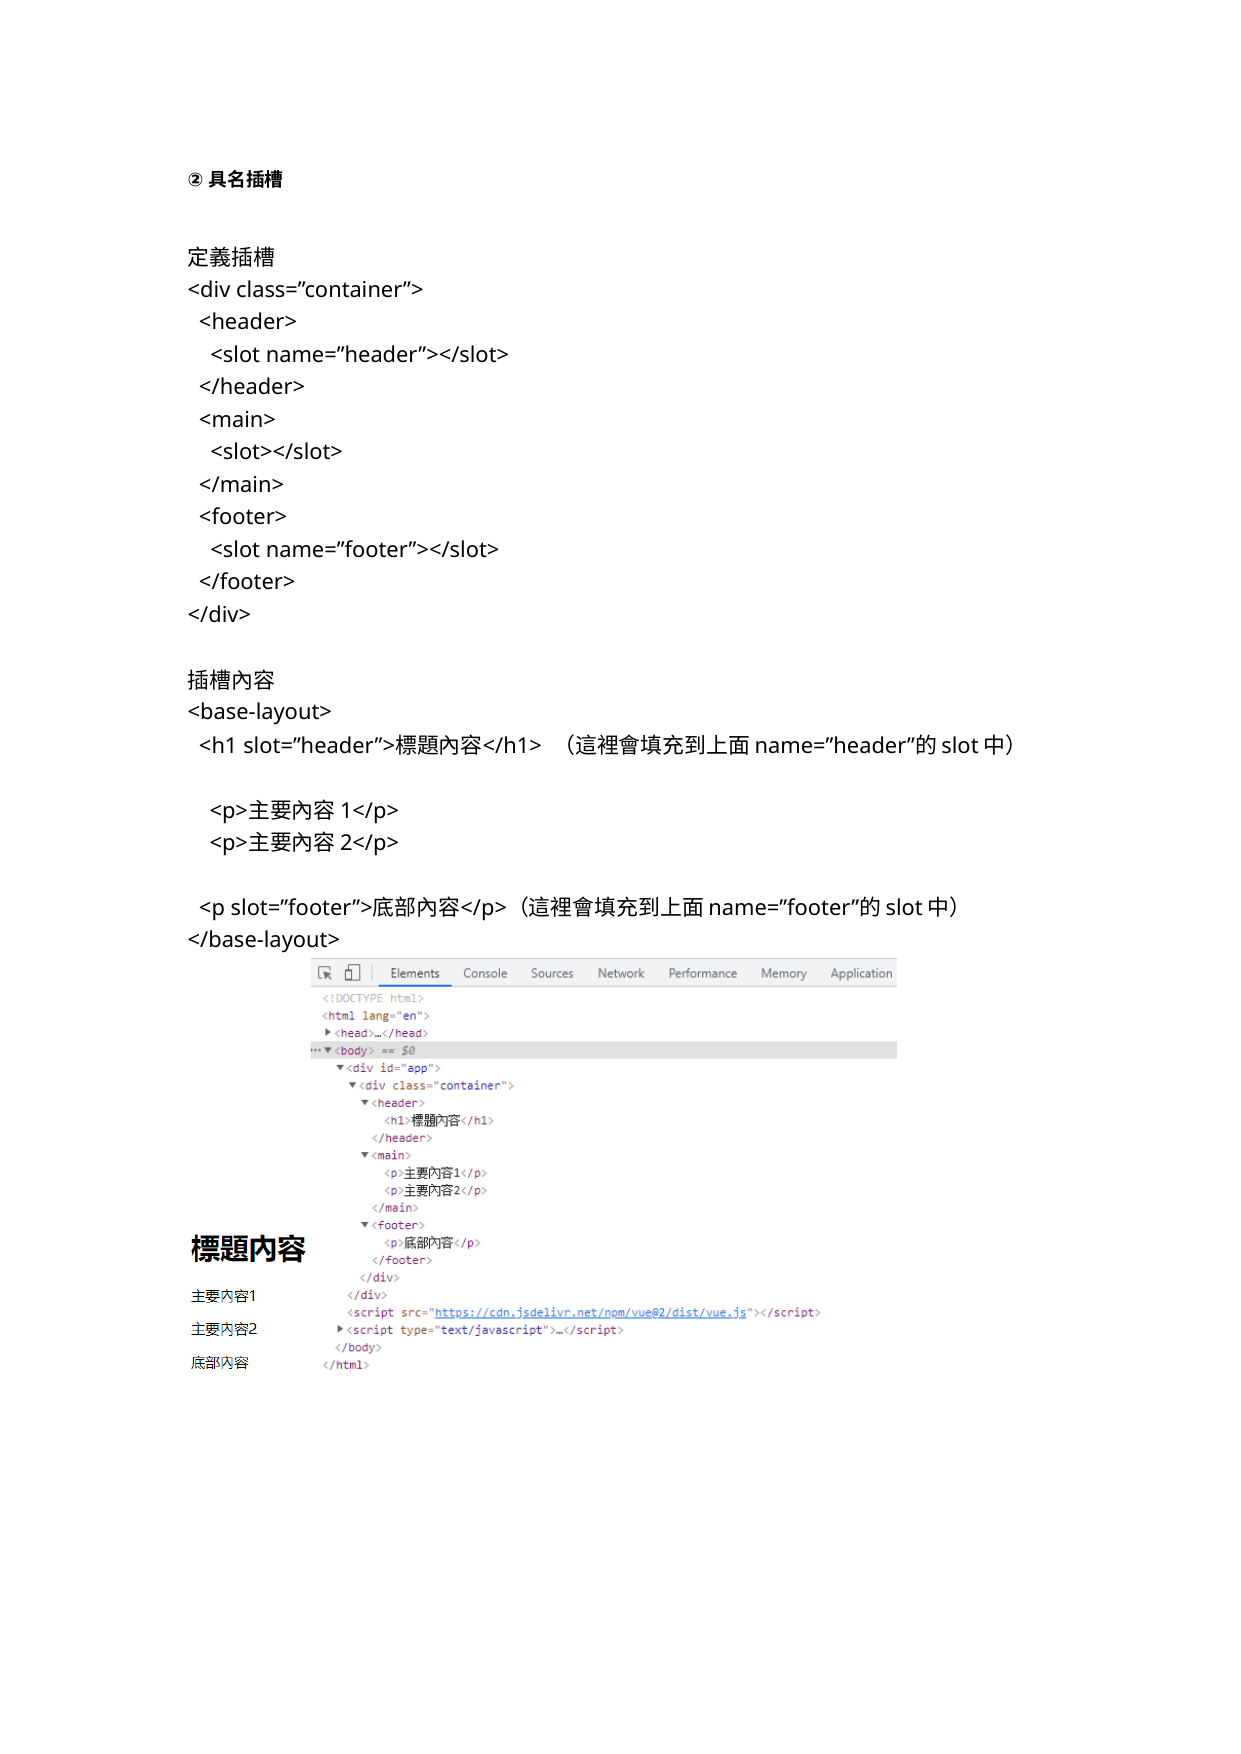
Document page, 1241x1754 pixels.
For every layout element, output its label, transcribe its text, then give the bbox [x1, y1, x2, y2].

text <p slot=”footer”>底部內容</p>（這裡會填充到上面name=”footer”的slot中） [187, 890, 1053, 922]
text <div class=”container”> [187, 272, 1053, 305]
text <p>主要內容2</p> [187, 825, 1053, 857]
subtitle ② 具名插槽 [187, 162, 1053, 194]
text </div> [187, 597, 1053, 630]
text <footer> [187, 500, 1053, 532]
text <p>主要內容1</p> [187, 792, 1053, 825]
text <header> [187, 305, 1053, 337]
text </footer> [187, 565, 1053, 597]
text </header> [187, 370, 1053, 402]
text </base-layout> [187, 922, 1053, 955]
text 定義插槽 [187, 240, 1053, 272]
text </main> [187, 467, 1053, 500]
text <h1 slot=”header”>標題內容</h1> （這裡會填充到上面name=”header”的slot中） [187, 727, 1053, 760]
text <base-layout> [187, 695, 1053, 727]
picture [187, 956, 897, 1376]
text <main> [187, 402, 1053, 435]
text <slot name=”header”></slot> [187, 337, 1053, 370]
text 插槽內容 [187, 662, 1053, 695]
text <slot name=”footer”></slot> [187, 532, 1053, 565]
text <slot></slot> [187, 435, 1053, 467]
